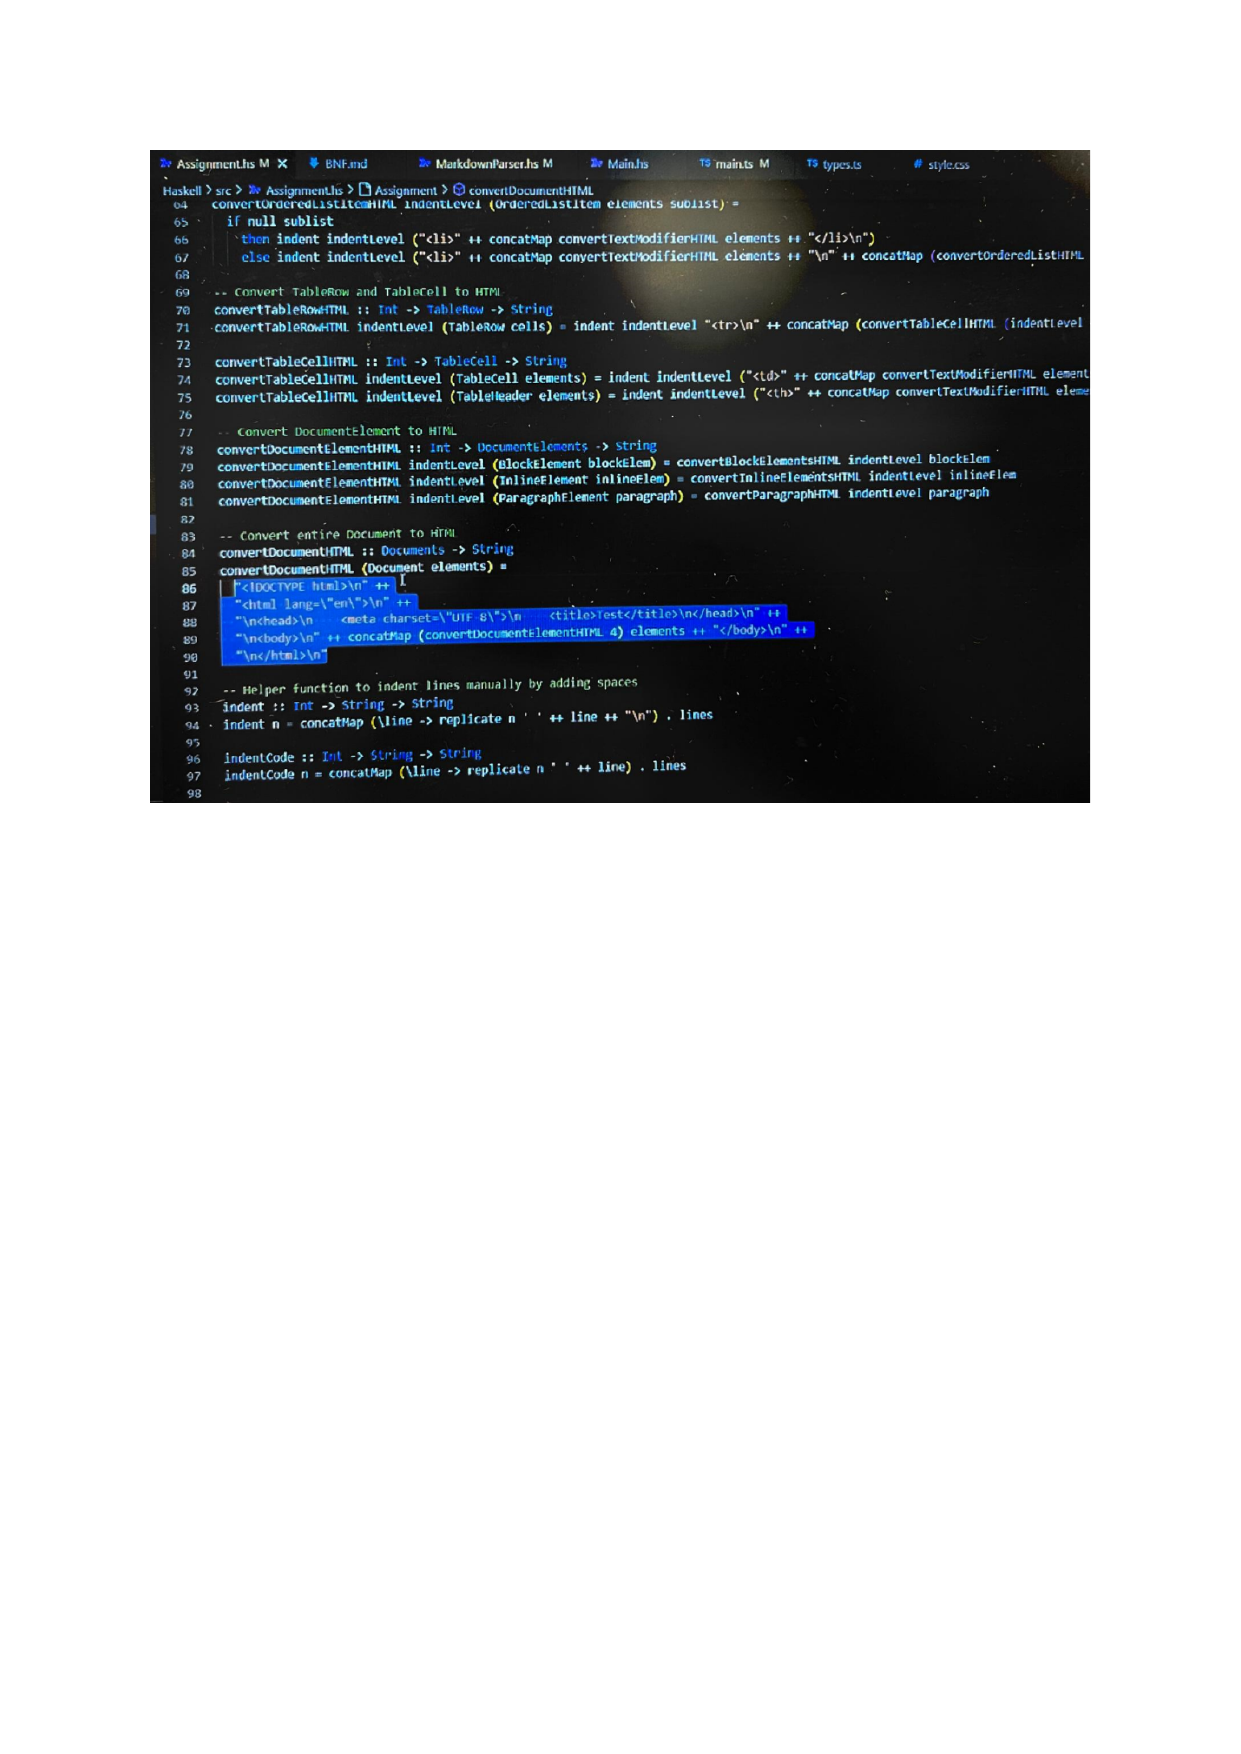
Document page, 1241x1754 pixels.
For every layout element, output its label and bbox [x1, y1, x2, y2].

picture [150, 150, 1091, 803]
